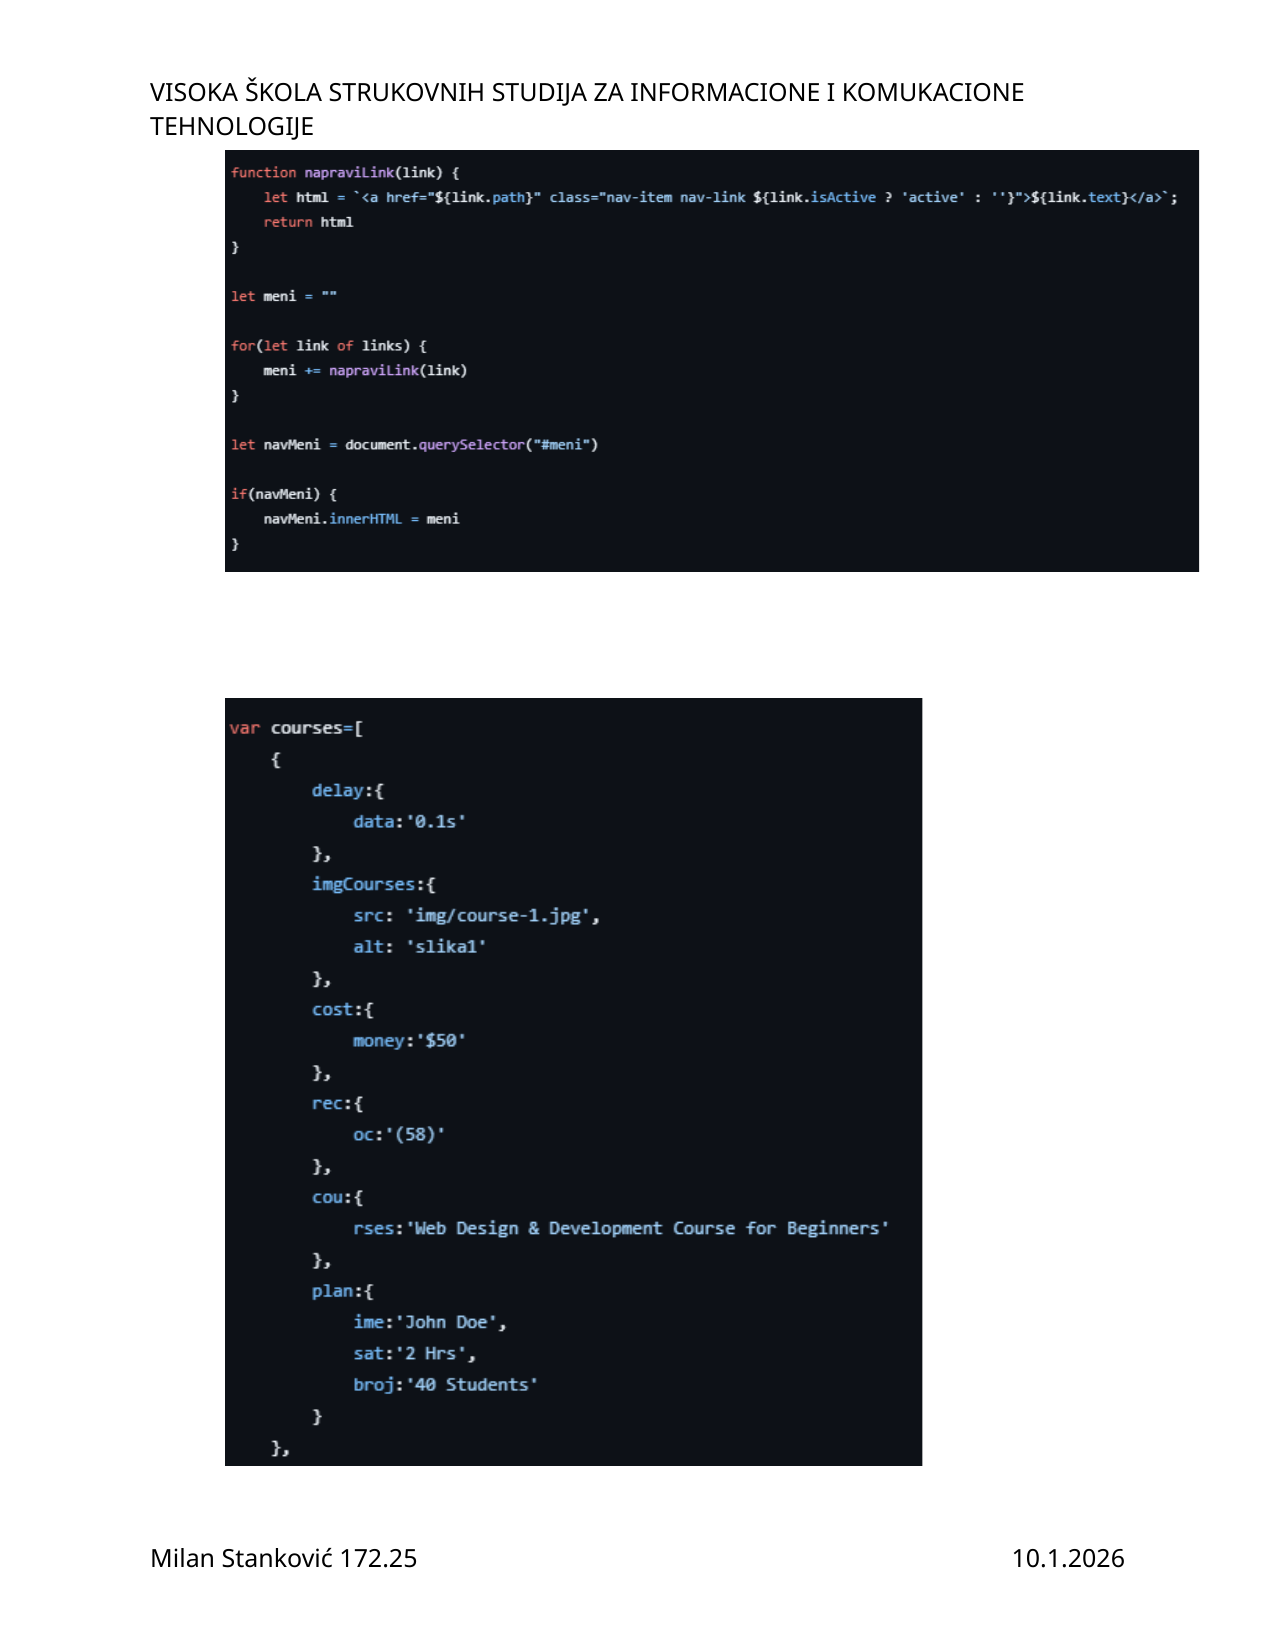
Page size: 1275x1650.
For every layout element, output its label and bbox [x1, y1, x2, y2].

picture [225, 150, 1200, 572]
picture [225, 698, 923, 1466]
